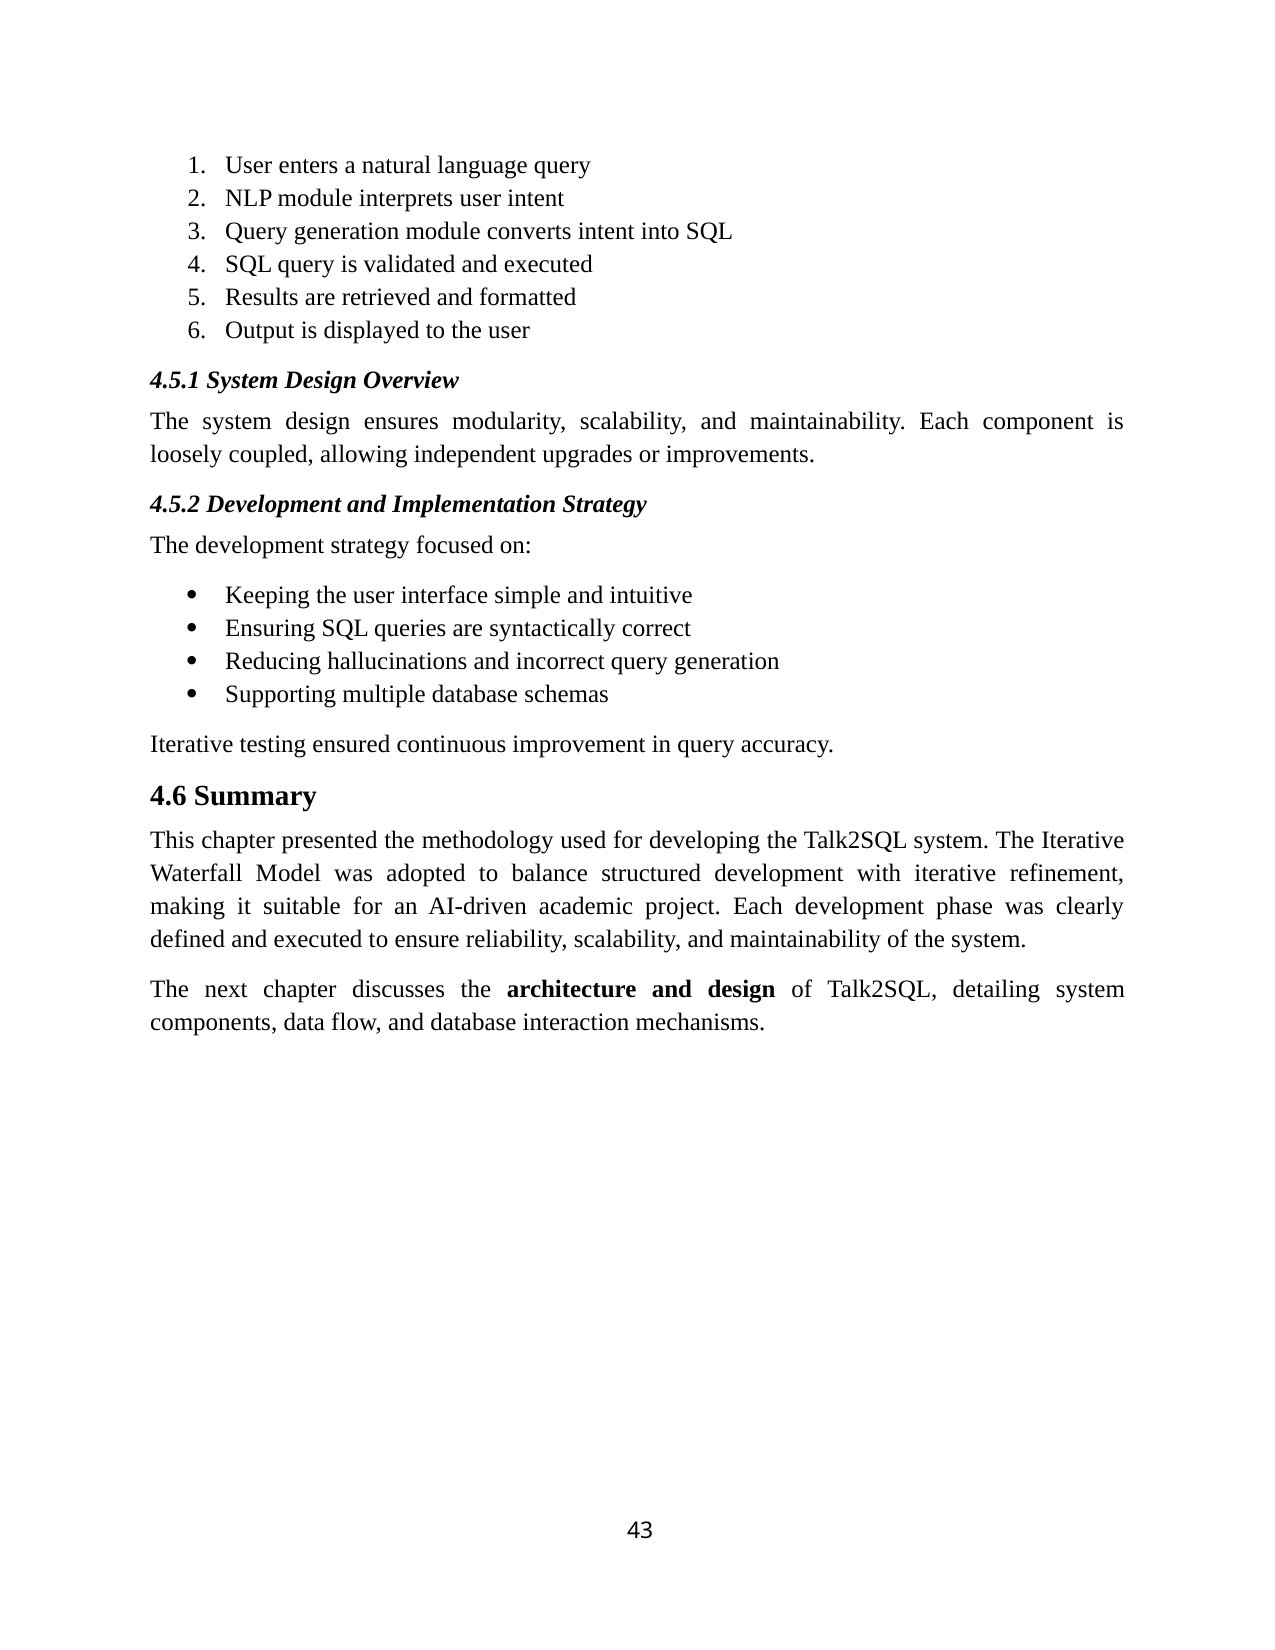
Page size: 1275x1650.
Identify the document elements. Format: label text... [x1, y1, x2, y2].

list SQL query is validated and executed [187, 249, 1125, 278]
list Keeping the user interface simple and intuitive [187, 580, 1125, 609]
subtitle 4.6 Summary [150, 778, 1125, 812]
text Iterative testing ensured continuous improvement in query accuracy. [150, 729, 1125, 757]
subtitle 4.5.2 Development and Implementation Strategy [150, 489, 1125, 518]
list Reducing hallucinations and incorrect query generation [187, 646, 1125, 675]
list Query generation module converts intent into SQL [187, 216, 1125, 245]
text The next chapter discusses the architecture and design of Talk2SQL, detailing system components, data flow, and database interaction mechanisms. [150, 974, 1125, 1036]
list Ensuring SQL queries are syntactically correct [187, 613, 1125, 642]
text This chapter presented the methodology used for developing the Talk2SQL system. The Iterative Waterfall Model was adopted to balance structured development with iterative refinement, making it suitable for an AI-driven academic project. Each development phase was clearly defined and executed to ensure reliability, scalability, and maintainability of the system. [150, 825, 1125, 953]
list Output is displayed to the user [187, 315, 1125, 344]
list Results are retrieved and formatted [187, 282, 1125, 311]
subtitle 4.5.1 System Design Overview [150, 365, 1125, 393]
text The system design ensures modularity, scalability, and maintainability. Each component is loosely coupled, allowing independent upgrades or improvements. [150, 406, 1125, 468]
list Supporting multiple database schemas [187, 679, 1125, 708]
text The development strategy focused on: [150, 530, 1125, 559]
list NLP module interprets user intent [187, 183, 1125, 212]
list User enters a natural language query [187, 150, 1125, 179]
